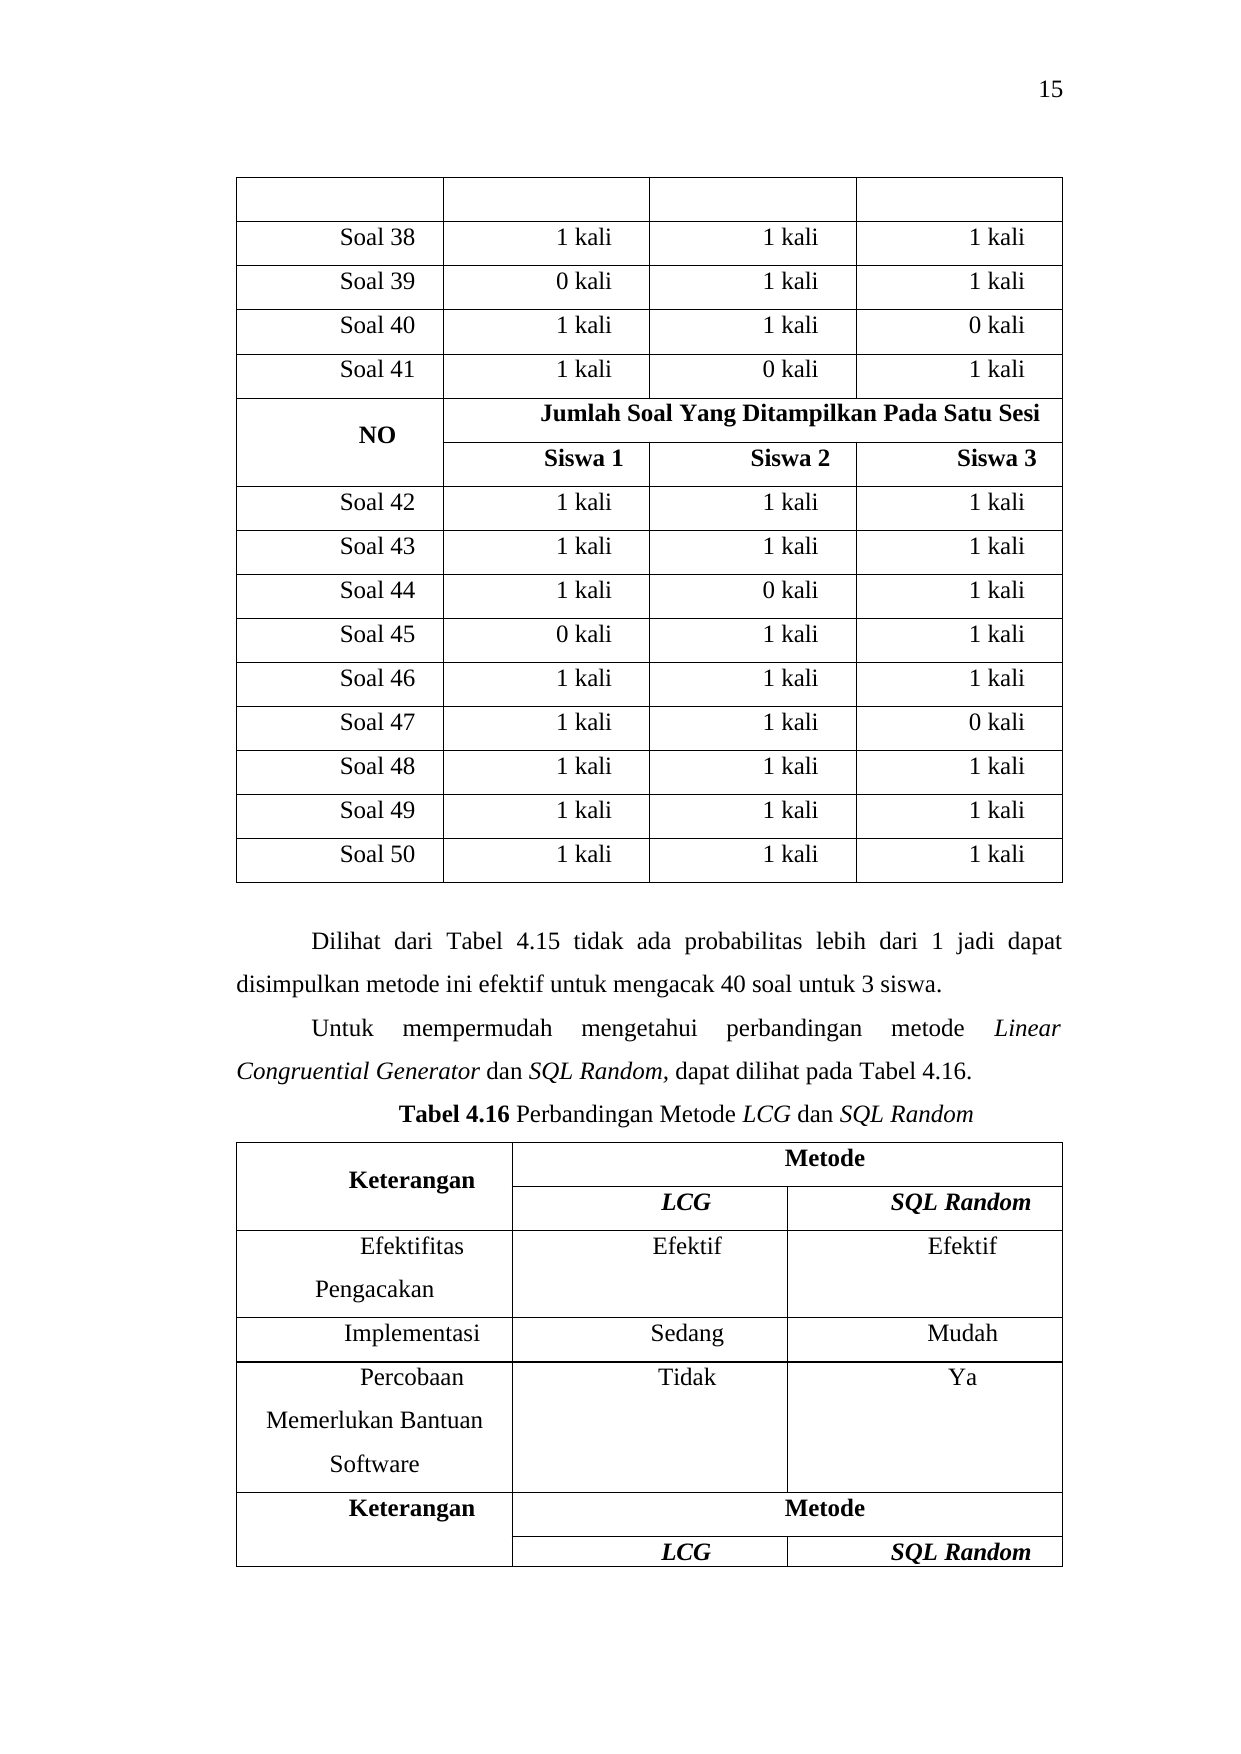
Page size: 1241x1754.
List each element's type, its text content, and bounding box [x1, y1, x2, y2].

text Tabel 4.16 Perbandingan Metode LCG dan SQL Random [236, 1099, 1063, 1128]
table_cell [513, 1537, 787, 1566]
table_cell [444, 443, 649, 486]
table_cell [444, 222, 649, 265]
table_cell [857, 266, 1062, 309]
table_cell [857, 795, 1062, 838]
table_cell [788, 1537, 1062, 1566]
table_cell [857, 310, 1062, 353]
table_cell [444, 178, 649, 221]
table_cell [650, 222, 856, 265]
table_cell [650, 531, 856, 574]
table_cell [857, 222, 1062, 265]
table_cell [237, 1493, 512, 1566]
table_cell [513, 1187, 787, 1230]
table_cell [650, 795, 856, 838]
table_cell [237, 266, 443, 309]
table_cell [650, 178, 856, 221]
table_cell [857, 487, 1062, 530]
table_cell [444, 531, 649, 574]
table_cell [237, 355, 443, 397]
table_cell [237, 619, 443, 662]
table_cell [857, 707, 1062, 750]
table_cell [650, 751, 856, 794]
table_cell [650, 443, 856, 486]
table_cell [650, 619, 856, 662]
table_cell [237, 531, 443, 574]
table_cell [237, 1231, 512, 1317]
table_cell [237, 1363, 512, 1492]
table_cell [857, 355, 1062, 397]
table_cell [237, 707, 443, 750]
text Untuk mempermudah mengetahui perbandingan metode Linear Congruential Generator dan SQL Random, dapat dilihat pada Tabel 4.16. [236, 1013, 1063, 1084]
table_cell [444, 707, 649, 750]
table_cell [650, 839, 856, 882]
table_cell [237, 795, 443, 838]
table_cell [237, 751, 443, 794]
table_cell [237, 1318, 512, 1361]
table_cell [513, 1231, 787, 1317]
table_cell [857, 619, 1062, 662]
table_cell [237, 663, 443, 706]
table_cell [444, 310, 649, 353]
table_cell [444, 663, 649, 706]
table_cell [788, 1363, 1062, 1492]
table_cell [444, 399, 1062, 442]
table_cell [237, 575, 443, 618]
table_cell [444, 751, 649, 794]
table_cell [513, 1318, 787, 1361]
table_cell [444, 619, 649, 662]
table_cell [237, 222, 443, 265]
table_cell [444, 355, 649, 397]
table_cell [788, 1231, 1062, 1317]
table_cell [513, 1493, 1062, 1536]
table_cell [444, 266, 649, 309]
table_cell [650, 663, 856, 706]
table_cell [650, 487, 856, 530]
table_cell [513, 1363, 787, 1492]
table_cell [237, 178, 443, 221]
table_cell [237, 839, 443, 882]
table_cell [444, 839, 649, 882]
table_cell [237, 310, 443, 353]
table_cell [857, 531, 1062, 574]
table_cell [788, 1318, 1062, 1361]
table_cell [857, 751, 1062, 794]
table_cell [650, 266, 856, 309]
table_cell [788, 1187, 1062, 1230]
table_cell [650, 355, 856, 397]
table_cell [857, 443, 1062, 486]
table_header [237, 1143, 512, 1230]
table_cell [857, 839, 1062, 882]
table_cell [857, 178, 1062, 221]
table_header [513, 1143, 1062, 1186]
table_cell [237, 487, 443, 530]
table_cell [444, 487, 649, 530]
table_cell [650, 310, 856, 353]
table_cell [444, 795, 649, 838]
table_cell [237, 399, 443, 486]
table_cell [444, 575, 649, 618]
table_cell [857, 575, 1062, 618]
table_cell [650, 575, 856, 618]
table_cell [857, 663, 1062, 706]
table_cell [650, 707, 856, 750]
text Dilihat dari Tabel 4.15 tidak ada probabilitas lebih dari 1 jadi dapat disimpulkan metode ini efektif untuk mengacak 40 soal untuk 3 siswa. [236, 926, 1063, 998]
